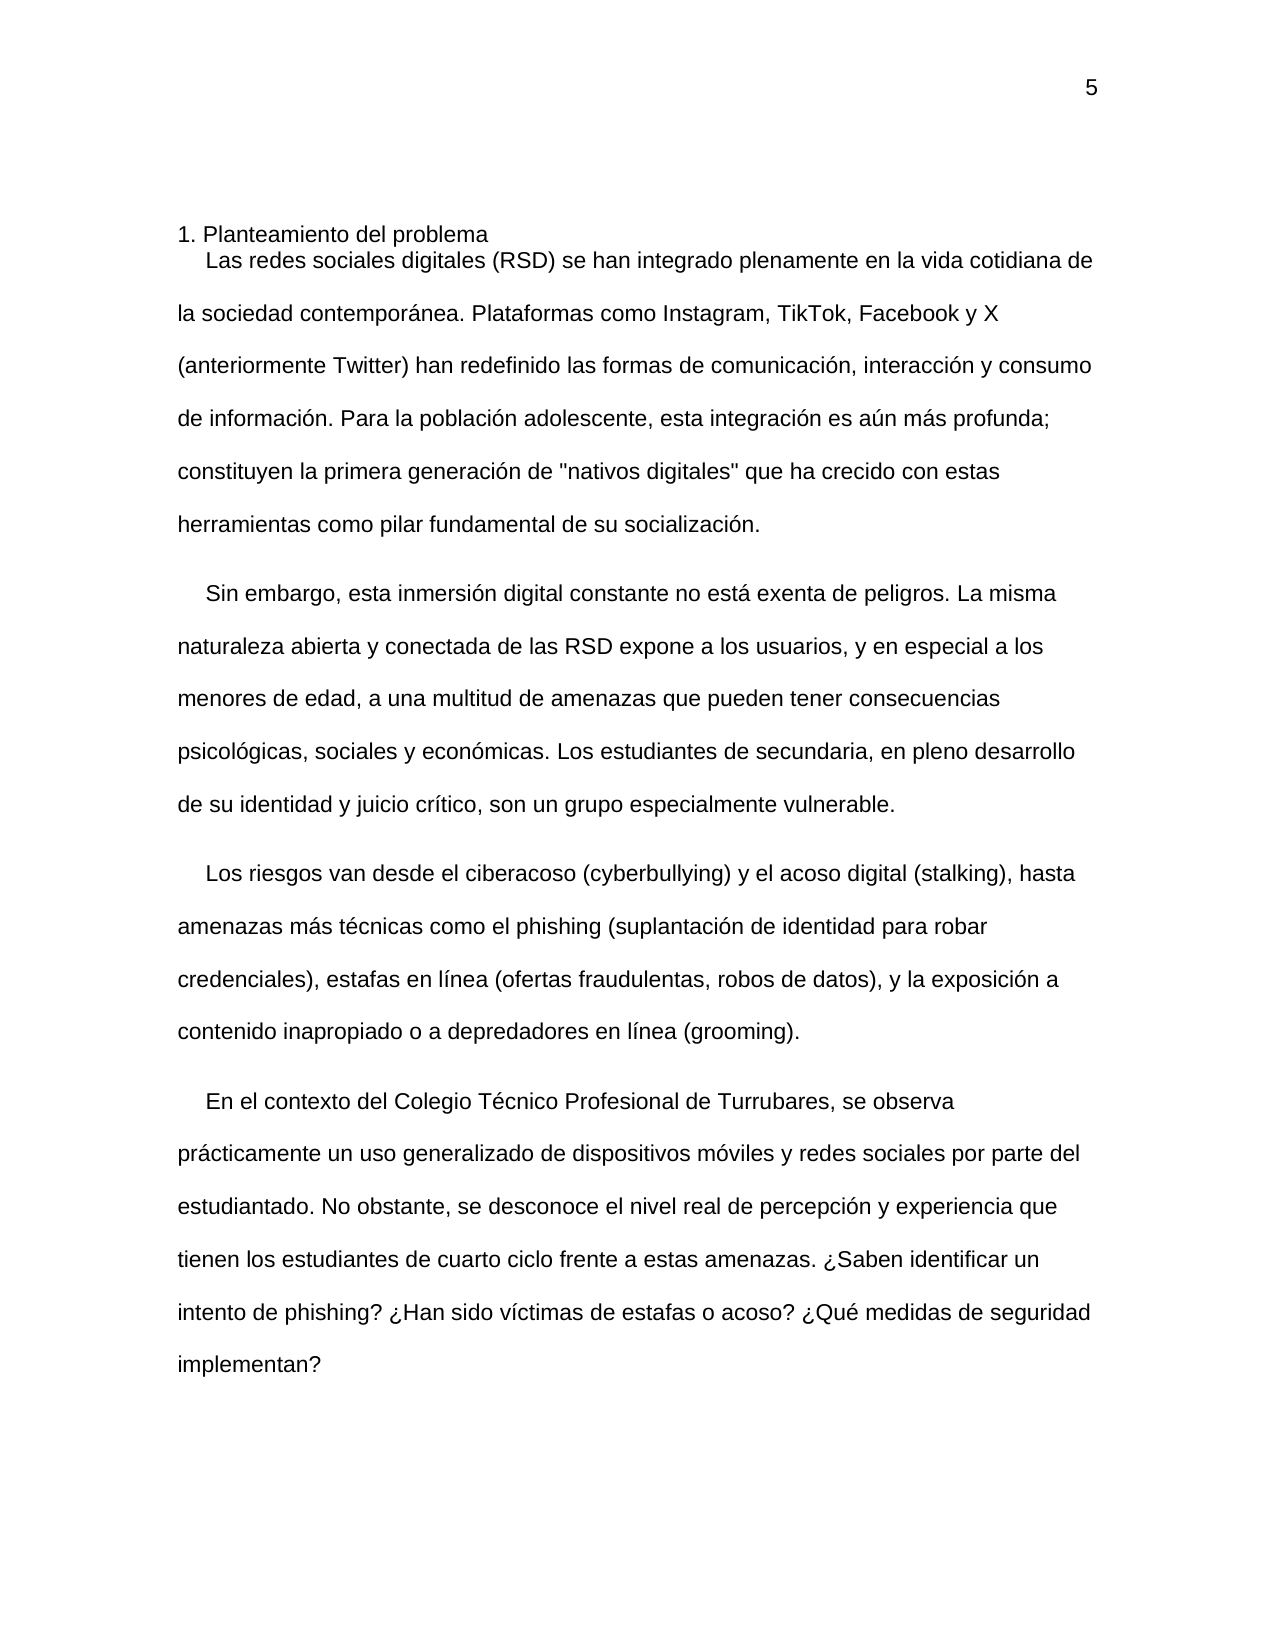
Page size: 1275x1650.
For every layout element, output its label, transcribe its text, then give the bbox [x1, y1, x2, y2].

subtitle 1. Planteamiento del problema [177, 221, 1098, 247]
text Sin embargo, esta inmersión digital constante no está exenta de peligros. La misma naturaleza abierta y conectada de las RSD expone a los usuarios, y en especial a los menores de edad, a una multitud de amenazas que pueden tener consecuencias psicológicas, sociales y económicas. Los estudiantes de secundaria, en pleno desarrollo de su identidad y juicio crítico, son un grupo especialmente vulnerable. [177, 580, 1098, 817]
text Los riesgos van desde el ciberacoso (cyberbullying) y el acoso digital (stalking), hasta amenazas más técnicas como el phishing (suplantación de identidad para robar credenciales), estafas en línea (ofertas fraudulentas, robos de datos), y la exposición a contenido inapropiado o a depredadores en línea (grooming). [177, 860, 1098, 1045]
text En el contexto del Colegio Técnico Profesional de Turrubares, se observa prácticamente un uso generalizado de dispositivos móviles y redes sociales por parte del estudiantado. No obstante, se desconoce el nivel real de percepción y experiencia que tienen los estudiantes de cuarto ciclo frente a estas amenazas. ¿Saben identificar un intento de phishing? ¿Han sido víctimas de estafas o acoso? ¿Qué medidas de seguridad implementan? [177, 1088, 1098, 1378]
text Las redes sociales digitales (RSD) se han integrado plenamente en la vida cotidiana de la sociedad contemporánea. Plataformas como Instagram, TikTok, Facebook y X (anteriormente Twitter) han redefinido las formas de comunicación, interacción y consumo de información. Para la población adolescente, esta integración es aún más profunda; constituyen la primera generación de "nativos digitales" que ha crecido con estas herramientas como pilar fundamental de su socialización. [177, 247, 1098, 537]
